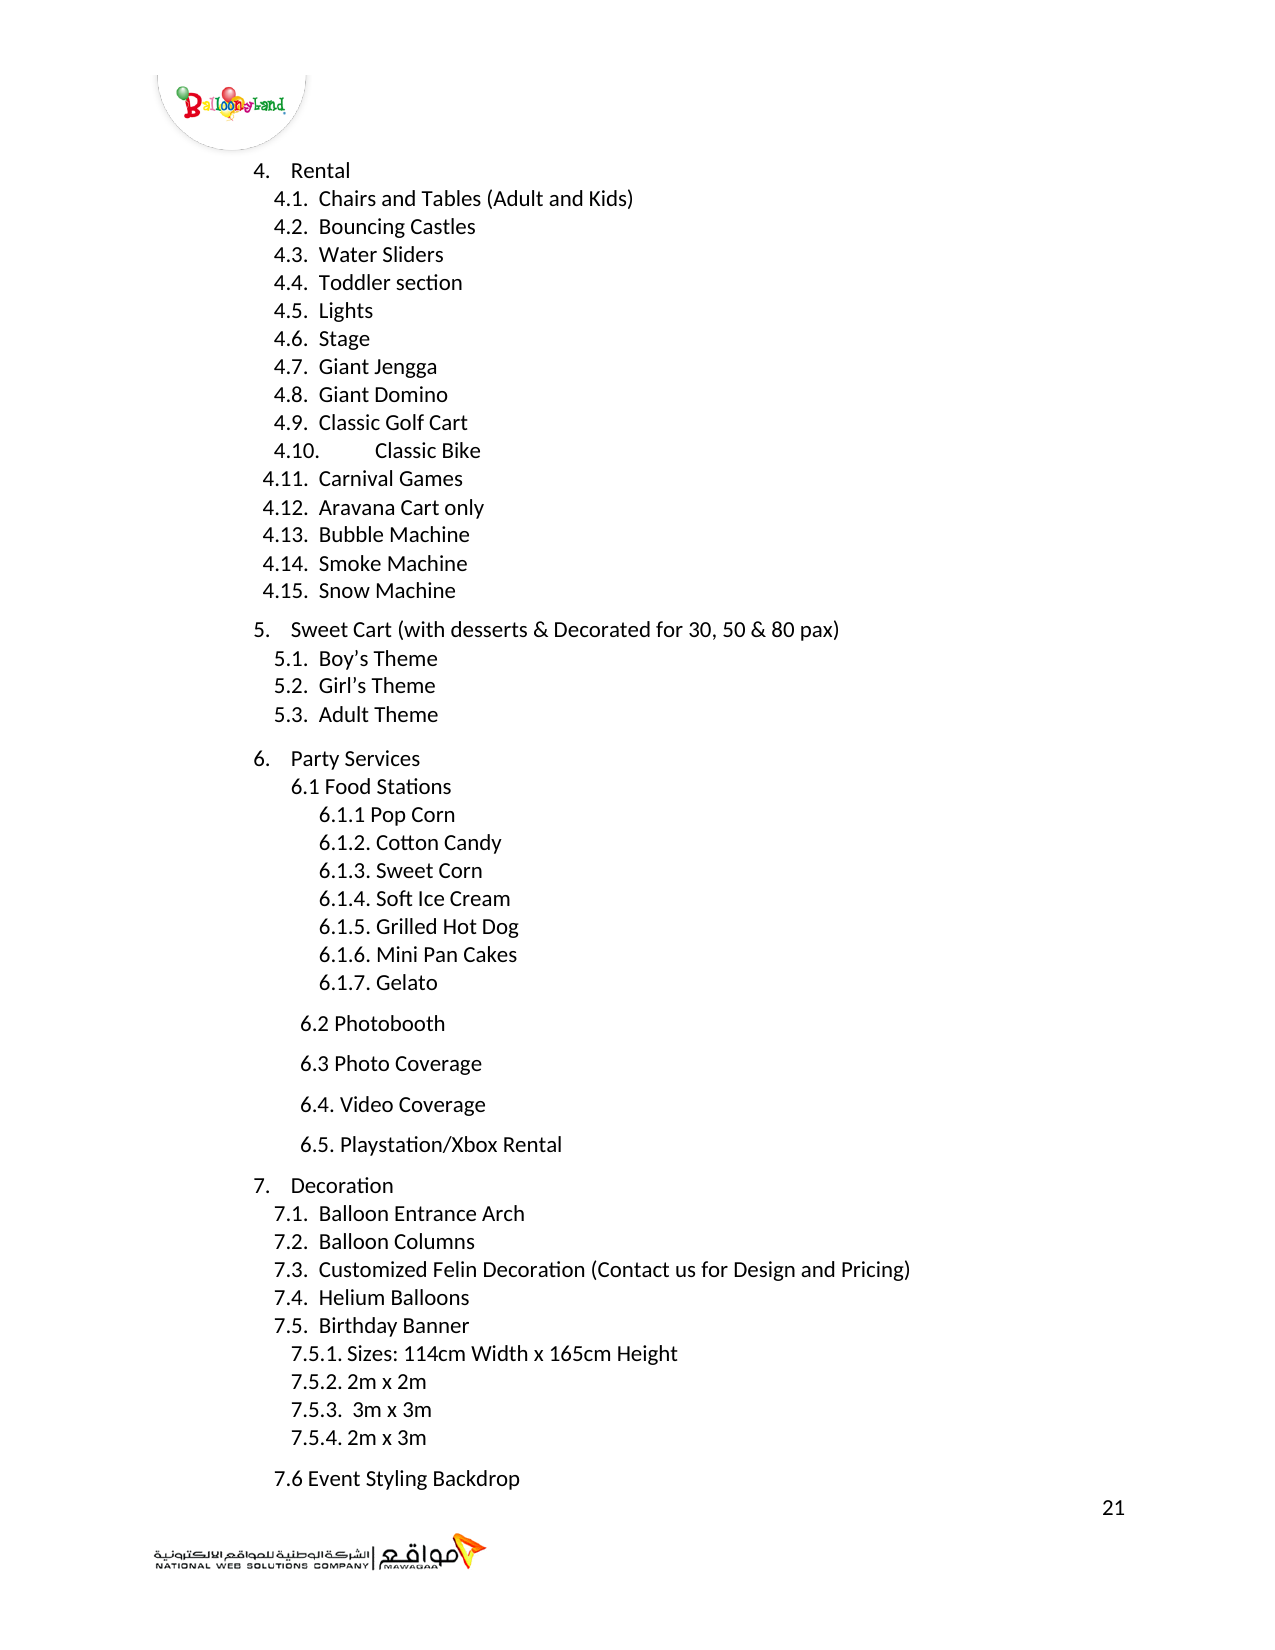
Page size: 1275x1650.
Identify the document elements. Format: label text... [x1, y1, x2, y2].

list Girl’s Theme [274, 672, 1117, 700]
list 6.1.7. Gelato [319, 968, 1117, 996]
list 6.1.4. Soft Ice Cream [319, 884, 1117, 912]
text 6.5. Playstation/Xbox Rental [150, 1130, 1117, 1158]
list Rental [253, 156, 1117, 184]
list Stage [274, 324, 1117, 352]
list Balloon Columns [274, 1227, 1117, 1255]
list 6.1 Food Stations [291, 772, 1117, 800]
text 7.6 Event Styling Backdrop [216, 1464, 1117, 1492]
list 6.1.2. Cotton Candy [319, 828, 1117, 856]
text 6.2 Photobooth [150, 1009, 1117, 1037]
list Customized Felin Decoration (Contact us for Design and Pricing) [274, 1255, 1117, 1283]
list Bouncing Castles [274, 212, 1117, 240]
list 6.1.1 Pop Corn [319, 800, 1117, 828]
list Snow Machine [262, 577, 1117, 605]
list Carnival Games [262, 464, 1117, 493]
list Classic Bike [274, 437, 1117, 464]
picture [150, 75, 313, 157]
list Adult Theme [274, 700, 1117, 728]
list Helium Balloons [274, 1283, 1117, 1311]
list Aravana Cart only [262, 493, 1117, 521]
list 2m x 3m [291, 1423, 1117, 1451]
text 6.3 Photo Coverage [150, 1049, 1117, 1077]
list Sweet Cart (with desserts & Decorated for 30, 50 & 80 pax) [253, 616, 1117, 644]
list Giant Domino [274, 381, 1117, 408]
list Birthday Banner [274, 1311, 1117, 1339]
list Classic Golf Cart [274, 408, 1117, 437]
list Giant Jengga [274, 352, 1117, 381]
list 3m x 3m [291, 1395, 1117, 1423]
list Sizes: 114cm Width x 165cm Height [291, 1339, 1117, 1367]
list Balloon Entrance Arch [274, 1199, 1117, 1227]
list Bubble Machine [262, 521, 1117, 549]
list Party Services [253, 744, 1117, 772]
list Water Sliders [274, 240, 1117, 268]
list Decoration [253, 1171, 1117, 1199]
list Boy’s Theme [274, 644, 1117, 672]
list Chairs and Tables (Adult and Kids) [274, 184, 1117, 212]
list 6.1.6. Mini Pan Cakes [319, 940, 1117, 968]
list 6.1.3. Sweet Corn [319, 856, 1117, 884]
list 6.1.5. Grilled Hot Dog [319, 912, 1117, 940]
list Toddler section [274, 268, 1117, 296]
list Smoke Machine [262, 549, 1117, 577]
text 6.4. Video Coverage [150, 1090, 1117, 1118]
list 2m x 2m [291, 1367, 1117, 1395]
list Lights [274, 296, 1117, 324]
picture [150, 1521, 488, 1575]
